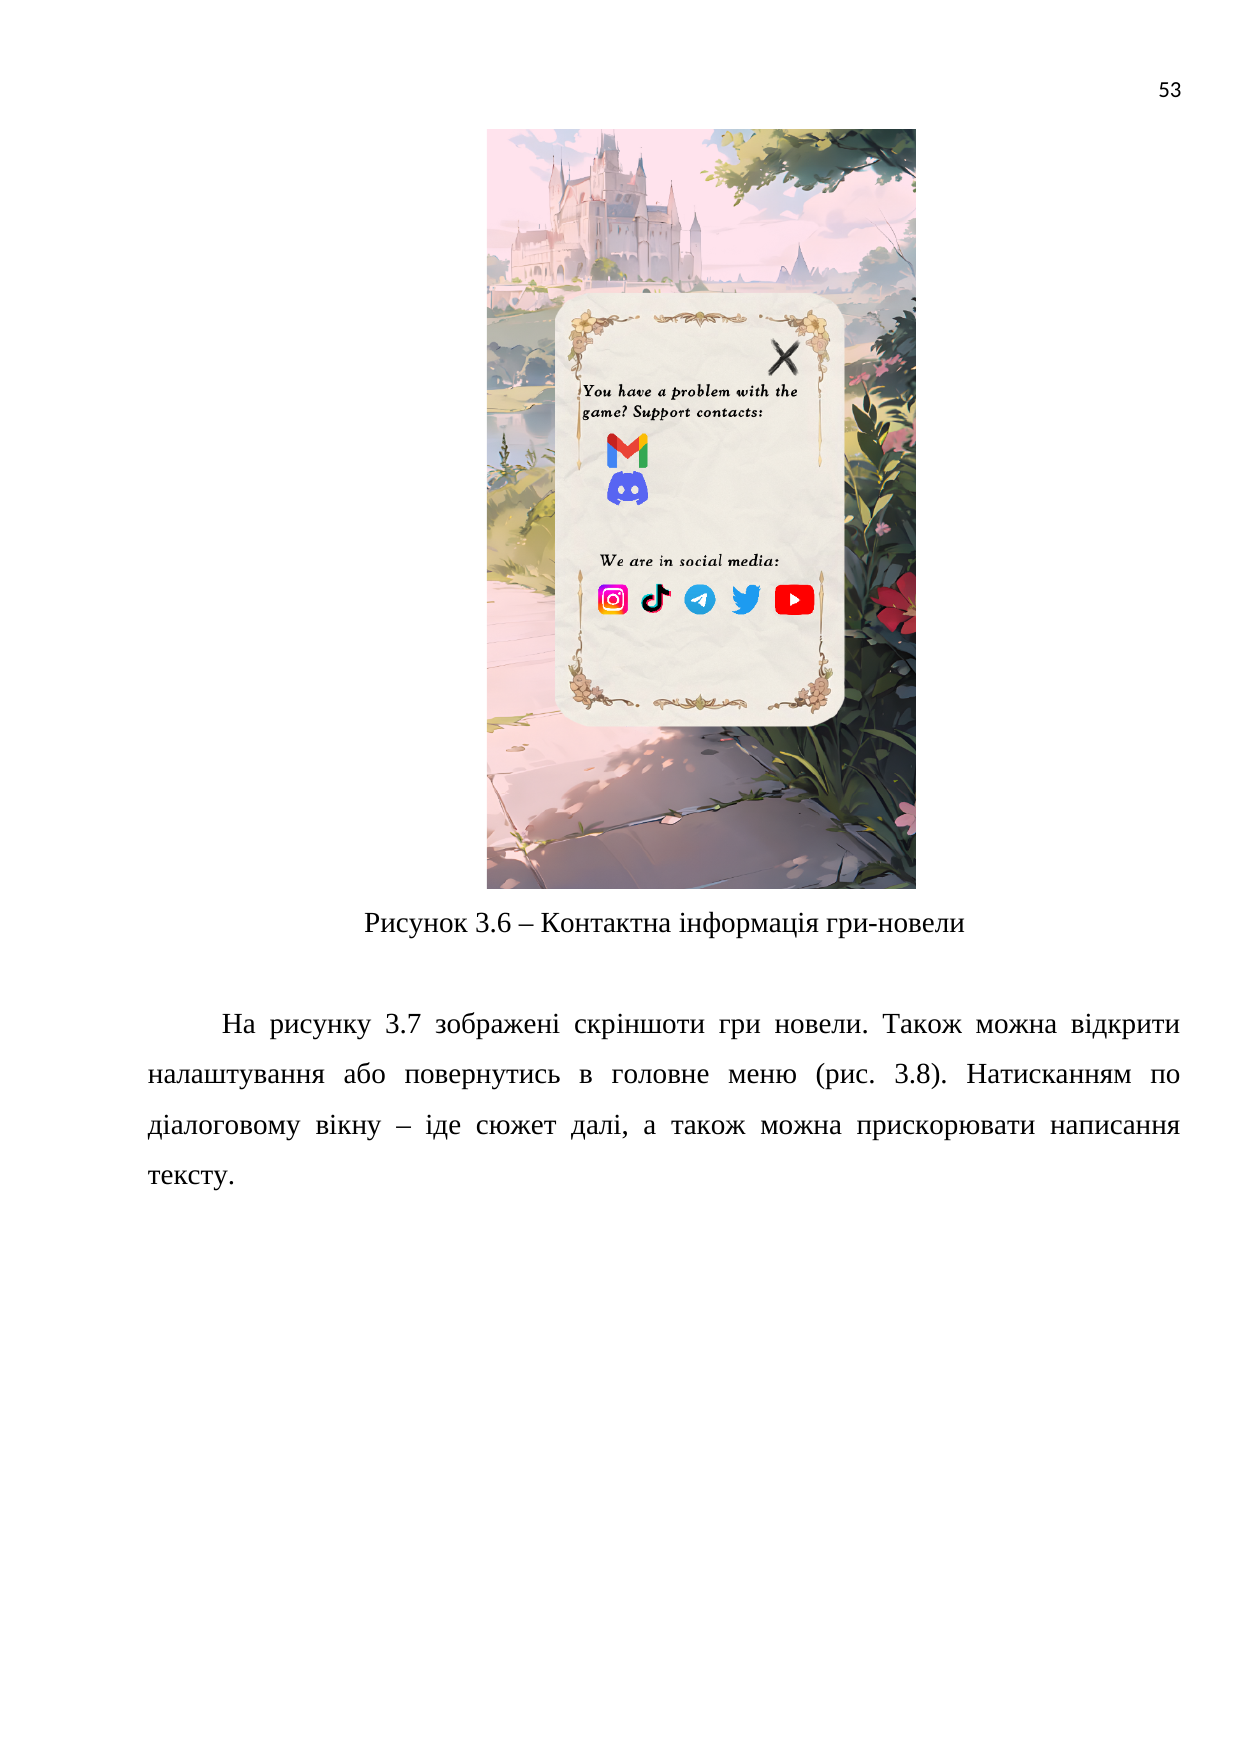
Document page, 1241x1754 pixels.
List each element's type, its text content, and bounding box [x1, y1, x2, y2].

picture [486, 129, 916, 889]
text Рисунок 3.6 – Контактна інформація гри-новели [148, 906, 1181, 939]
text На рисунку 3.7 зображені скріншоти гри новели. Також можна відкрити налаштування або повернутись в головне меню (рис. 3.8). Натисканням по діалоговому вікну – іде сюжет далі, а також можна прискорювати написання тексту. [148, 1006, 1181, 1191]
